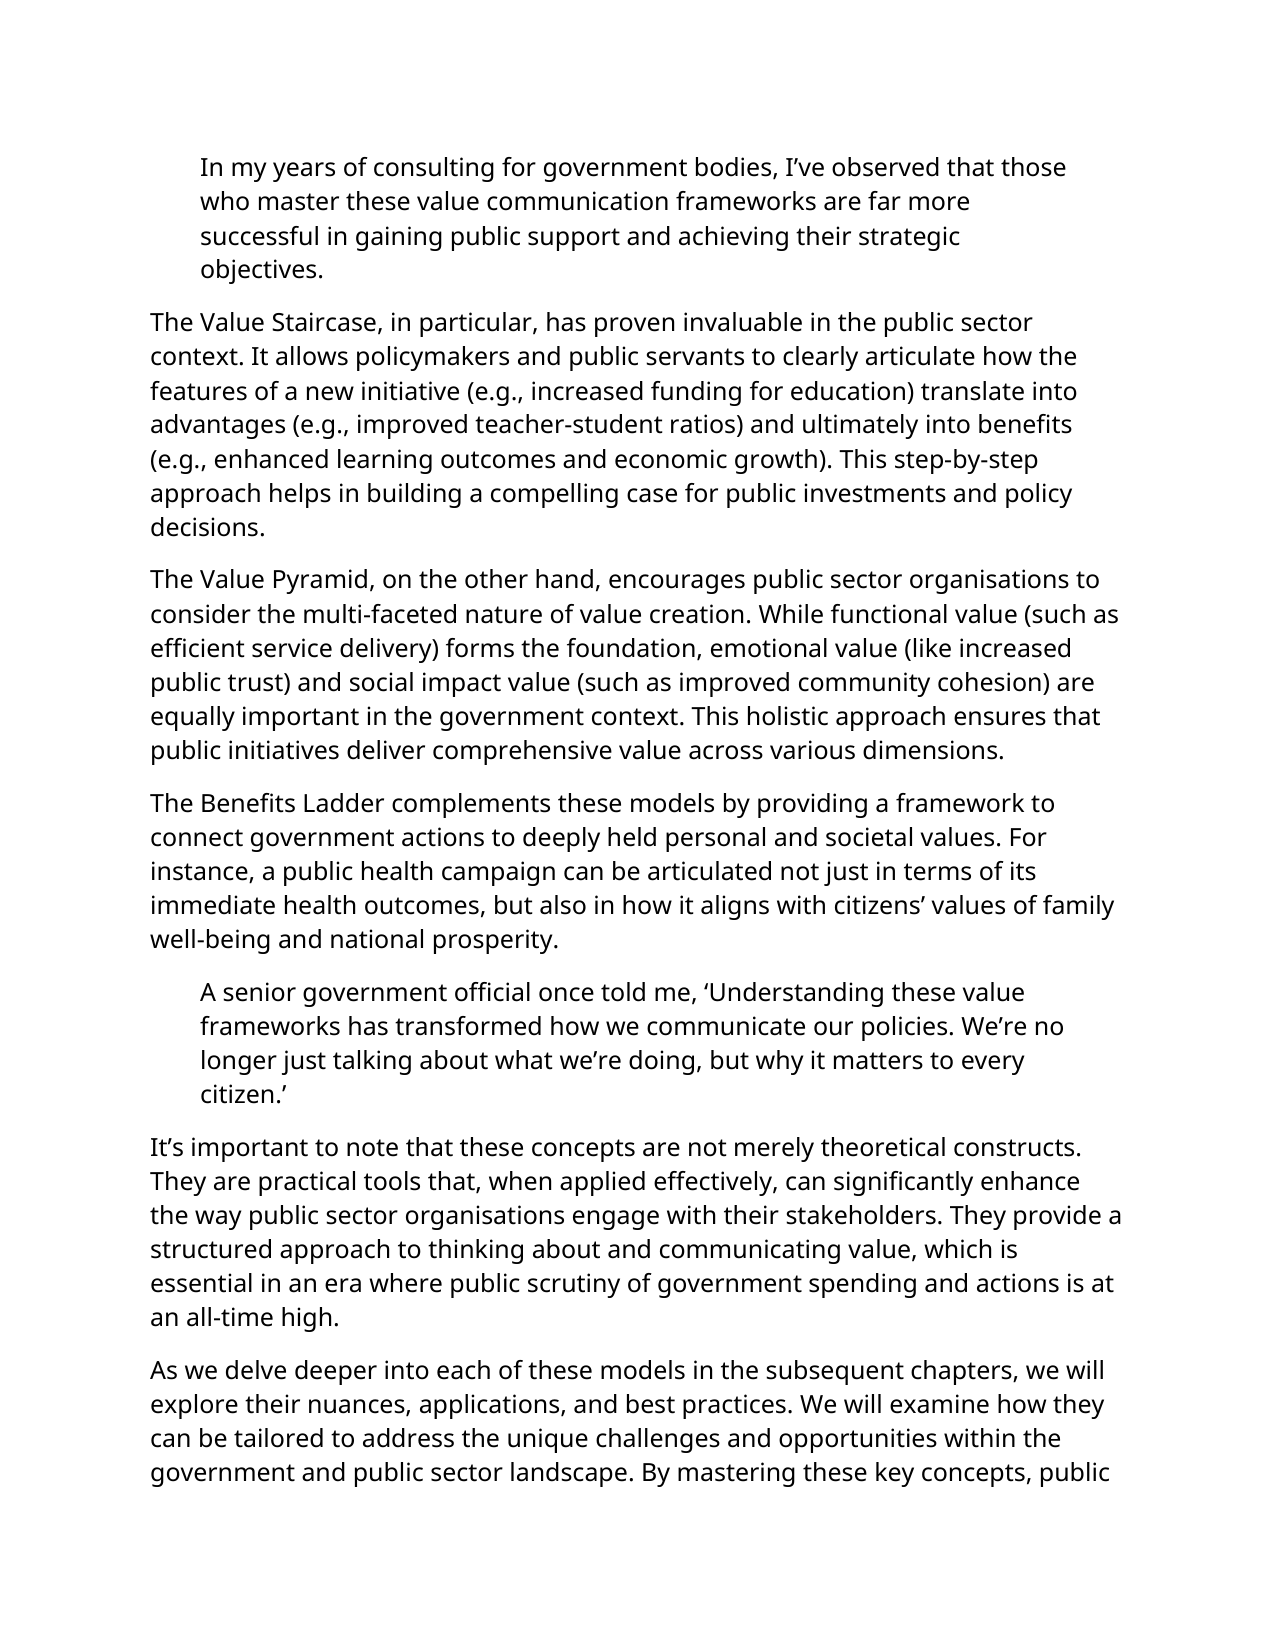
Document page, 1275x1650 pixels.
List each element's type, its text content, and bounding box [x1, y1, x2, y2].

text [150, 1352, 1125, 1489]
text The Value Pyramid, on the other hand, encourages public sector organisations to consider the multi-faceted nature of value creation. While functional value (such as efficient service delivery) forms the foundation, emotional value (like increased public trust) and social impact value (such as improved community cohesion) are equally important in the government context. This holistic approach ensures that public initiatives deliver comprehensive value across various dimensions. [150, 562, 1125, 767]
text In my years of consulting for government bodies, I’ve observed that those who master these value communication frameworks are far more successful in gaining public support and achieving their strategic objectives. [200, 150, 1075, 286]
text The Value Staircase, in particular, has proven invaluable in the public sector context. It allows policymakers and public servants to clearly articulate how the features of a new initiative (e.g., increased funding for education) translate into advantages (e.g., improved teacher-student ratios) and ultimately into benefits (e.g., enhanced learning outcomes and economic growth). This step-by-step approach helps in building a compelling case for public investments and policy decisions. [150, 305, 1125, 543]
text A senior government official once told me, ‘Understanding these value frameworks has transformed how we communicate our policies. We’re no longer just talking about what we’re doing, but why it matters to every citizen.’ [200, 974, 1075, 1111]
text The Benefits Ladder complements these models by providing a framework to connect government actions to deeply held personal and societal values. For instance, a public health campaign can be articulated not just in terms of its immediate health outcomes, but also in how it aligns with citizens’ values of family well-being and national prosperity. [150, 785, 1125, 956]
text It’s important to note that these concepts are not merely theoretical constructs. They are practical tools that, when applied effectively, can significantly enhance the way public sector organisations engage with their stakeholders. They provide a structured approach to thinking about and communicating value, which is essential in an era where public scrutiny of government spending and actions is at an all-time high. [150, 1129, 1125, 1334]
